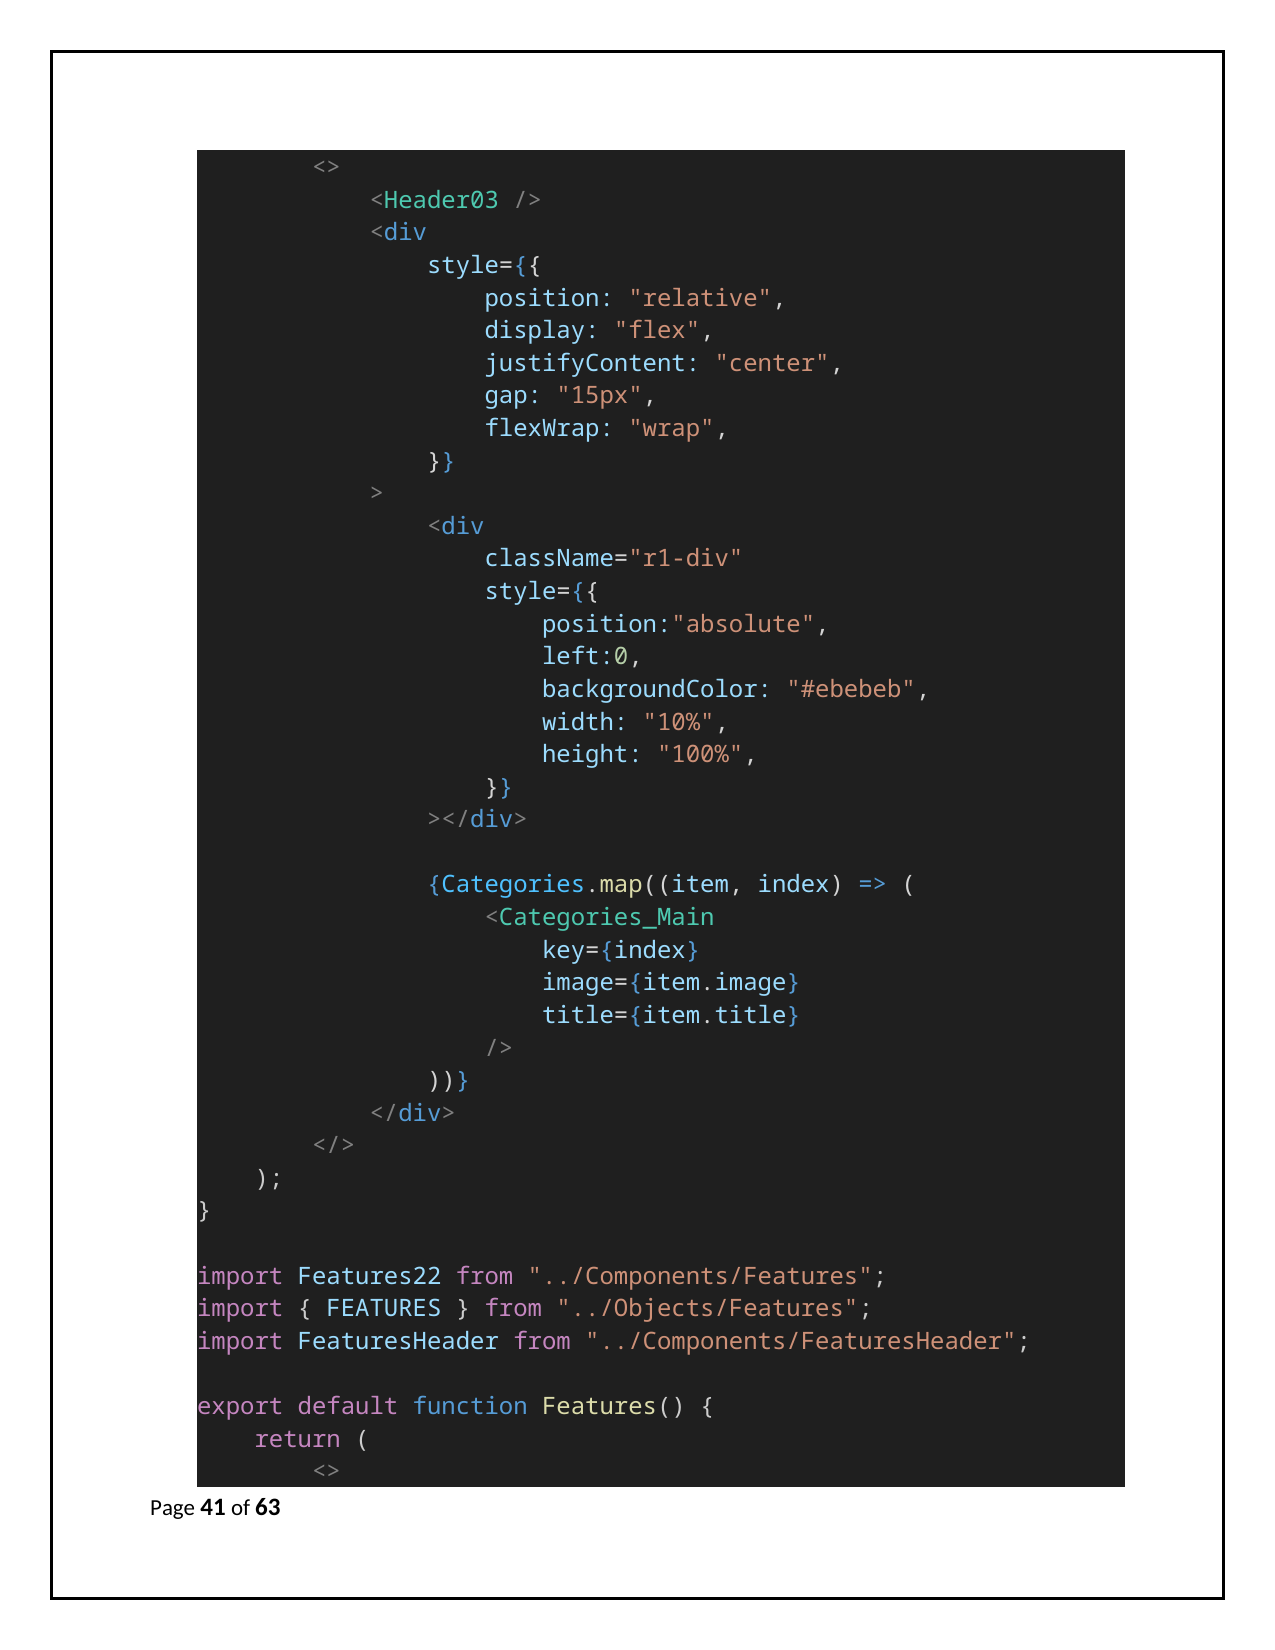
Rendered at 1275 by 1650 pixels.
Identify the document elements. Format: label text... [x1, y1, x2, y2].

text key={index} [197, 932, 1125, 965]
text justifyContent: "center", [197, 346, 1125, 378]
text style={{ [197, 248, 1125, 280]
text left:0, [197, 639, 1125, 672]
text ); [197, 1161, 1125, 1193]
text position: "relative", [197, 280, 1125, 313]
text <Categories_Main [197, 900, 1125, 932]
text flexWrap: "wrap", [197, 411, 1125, 443]
text import { FEATURES } from "../Objects/Features"; [197, 1291, 1125, 1324]
text image={item.image} [197, 965, 1125, 998]
text > [197, 476, 1125, 509]
text <> [197, 1454, 1125, 1487]
text export default function Features() { [197, 1389, 1125, 1422]
text } [197, 1193, 1125, 1226]
text import FeaturesHeader from "../Components/FeaturesHeader"; [197, 1324, 1125, 1356]
text position:"absolute", [197, 606, 1125, 639]
text title={item.title} [197, 998, 1125, 1030]
text /> [197, 1030, 1125, 1063]
text backgroundColor: "#ebebeb", [197, 672, 1125, 704]
text </div> [197, 1096, 1125, 1128]
text ></div> [197, 802, 1125, 835]
text import Features22 from "../Components/Features"; [197, 1258, 1125, 1291]
text <> [197, 150, 1125, 183]
text }} [197, 443, 1125, 476]
text height: "100%", [197, 737, 1125, 769]
text style={{ [197, 574, 1125, 606]
text </> [197, 1128, 1125, 1161]
text <div [197, 215, 1125, 248]
text <Header03 /> [197, 183, 1125, 215]
text <div [197, 509, 1125, 541]
text display: "flex", [197, 313, 1125, 346]
text width: "10%", [197, 704, 1125, 737]
text {Categories.map((item, index) => ( [197, 867, 1125, 900]
text ))} [197, 1063, 1125, 1096]
text gap: "15px", [197, 378, 1125, 411]
text }} [197, 769, 1125, 802]
text className="r1-div" [197, 541, 1125, 574]
text return ( [197, 1422, 1125, 1454]
